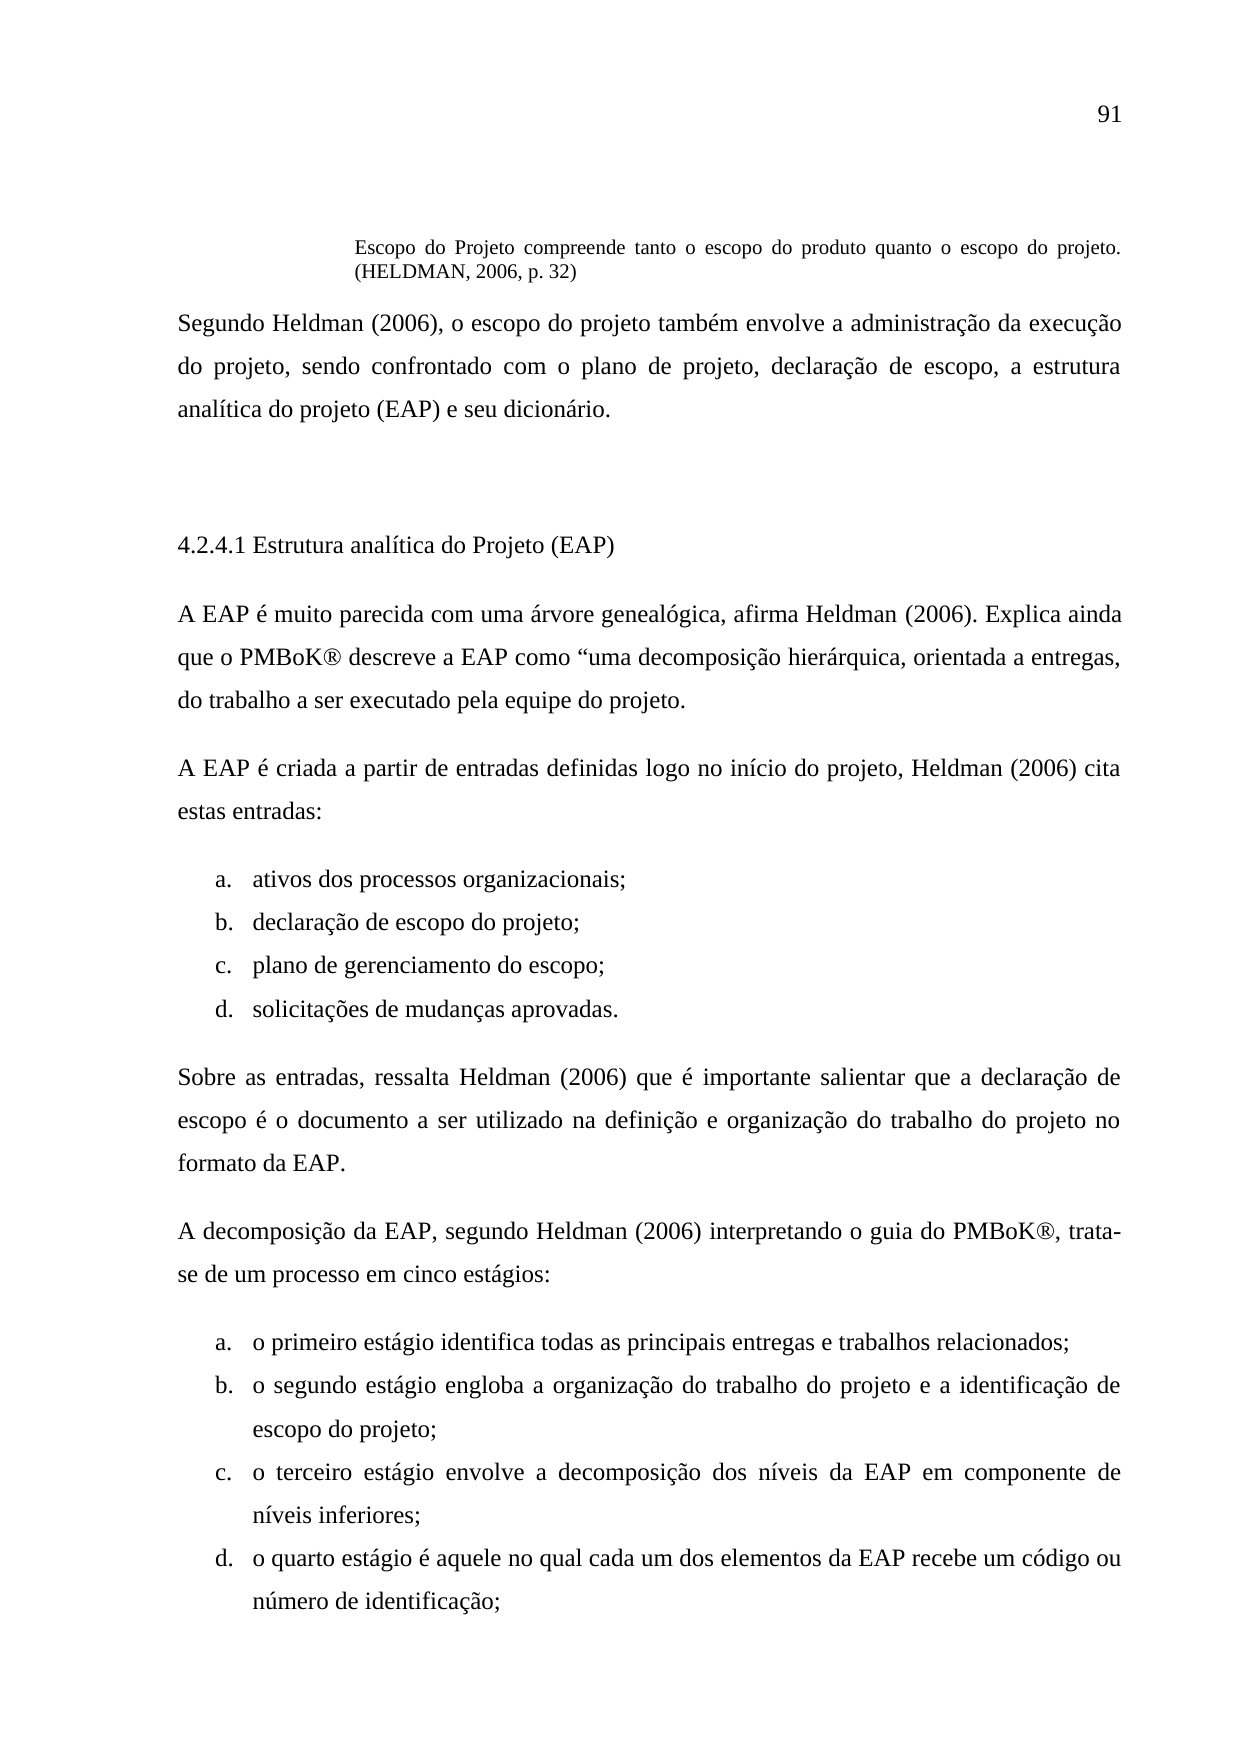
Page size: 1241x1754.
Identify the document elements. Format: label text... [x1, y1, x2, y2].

text A EAP é muito parecida com uma árvore genealógica, afirma Heldman . Explica ainda que o PMBoK® descreve a EAP como “uma decomposição hierárquica, orientada a entregas, do trabalho a ser executado pela equipe do projeto. [177, 599, 1122, 714]
subtitle 4.2.4.1 Estrutura analítica do Projeto (EAP) [177, 531, 1122, 559]
list o terceiro estágio envolve a decomposição dos níveis da EAP em componente de níveis inferiores; [215, 1457, 1122, 1529]
text A decomposição da EAP, segundo Heldman (2006) interpretando o guia do PMBoK®, trata-se de um processo em cinco estágios: [177, 1216, 1122, 1288]
text A EAP é criada a partir de entradas definidas logo no início do projeto, Heldman (2006) cita estas entradas: [177, 753, 1122, 825]
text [354, 235, 1122, 283]
list ativos dos processos organizacionais; [215, 864, 1122, 893]
list o quarto estágio é aquele no qual cada um dos elementos da EAP recebe um código ou número de identificação; [215, 1543, 1122, 1615]
list plano de gerenciamento do escopo; [215, 951, 1122, 979]
text Segundo Heldman , o escopo do projeto também envolve a administração da execução do projeto, sendo confrontado com o plano de projeto, declaração de escopo, a estrutura analítica do projeto (EAP) e seu dicionário. [177, 308, 1122, 423]
text Sobre as entradas, ressalta Heldman (2006) que é importante salientar que a declaração de escopo é o documento a ser utilizado na definição e organização do trabalho do projeto no formato da EAP. [177, 1062, 1122, 1177]
list o segundo estágio engloba a organização do trabalho do projeto e a identificação de escopo do projeto; [215, 1371, 1122, 1442]
list solicitações de mudanças aprovadas. [215, 994, 1122, 1022]
list o primeiro estágio identifica todas as principais entregas e trabalhos relacionados; [215, 1327, 1122, 1356]
list declaração de escopo do projeto; [215, 907, 1122, 936]
